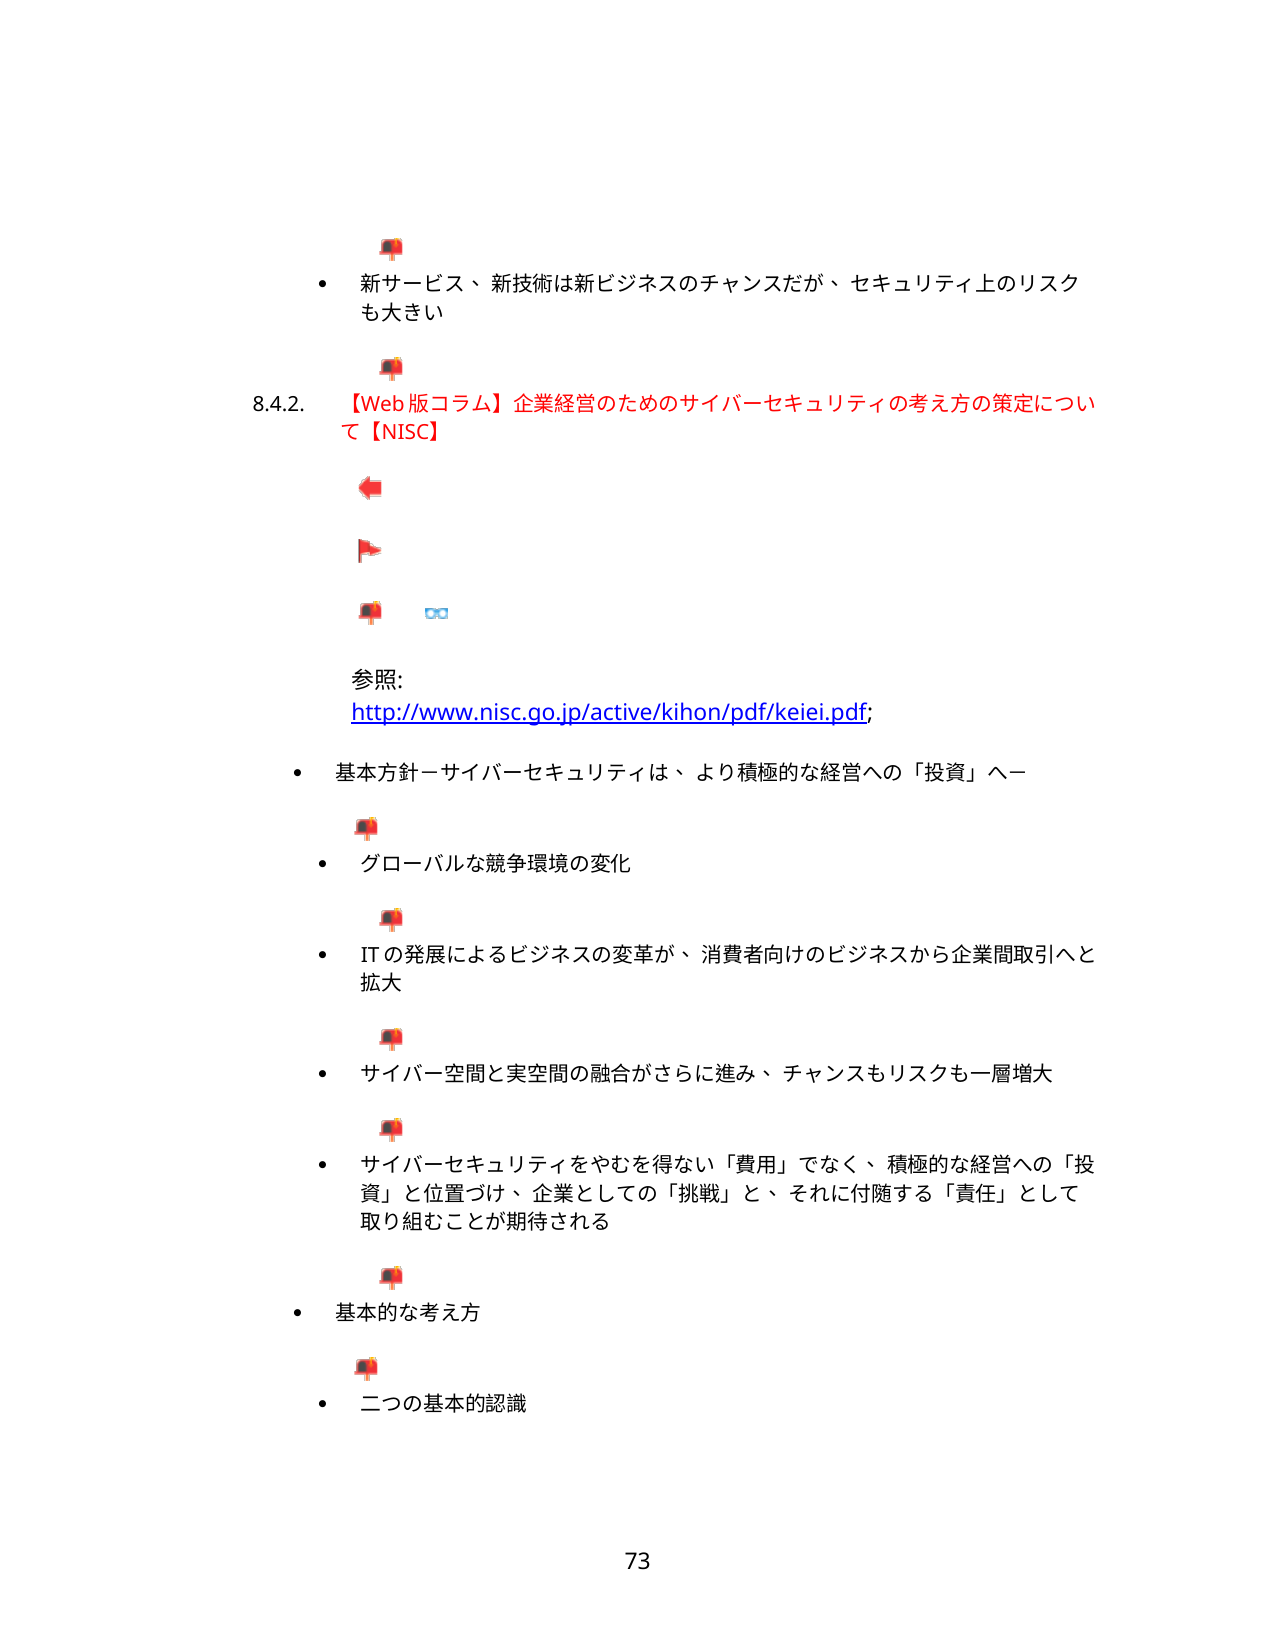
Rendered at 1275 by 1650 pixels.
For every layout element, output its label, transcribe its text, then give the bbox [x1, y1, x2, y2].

picture [354, 1357, 378, 1381]
picture [379, 357, 403, 381]
picture [425, 601, 448, 625]
list ITの発展によるビジネスの変革が、 消費者向けのビジネスから企業間取引へと拡大 [319, 940, 1098, 997]
list サイバー空間と実空間の融合がさらに進み、 チャンスもリスクも一層増大 [319, 1059, 1098, 1088]
text http://www.nisc.go.jp/active/kihon/pdf/keiei.pdf; [351, 696, 1098, 727]
picture [354, 817, 378, 841]
picture [379, 1266, 403, 1290]
picture [358, 601, 382, 625]
picture [379, 908, 403, 932]
picture [379, 1028, 403, 1051]
list サイバーセキュリティをやむを得ない「費用」でなく、 積極的な経営への「投資」と位置づけ、 企業としての「挑戦」と、 それに付随する「責任」として取り組むことが期待される [319, 1150, 1098, 1236]
list グローバルな競争環境の変化 [319, 849, 1098, 877]
list 基本的な考え方 [294, 1298, 1098, 1326]
list 【Web版コラム】企業経営のためのサイバーセキュリティの考え方の策定について【NISC】 [252, 389, 1098, 446]
picture [379, 1118, 403, 1142]
list 新サービス、 新技術は新ビジネスのチャンスだが、 セキュリティ上のリスクも大きい [319, 269, 1098, 326]
picture [358, 539, 382, 563]
picture [379, 238, 403, 261]
list 二つの基本的認識 [319, 1389, 1098, 1417]
picture [358, 476, 382, 500]
list 基本方針－サイバーセキュリティは、 より積極的な経営への「投資」へ－ [294, 758, 1098, 786]
list 参照: [351, 664, 1098, 696]
